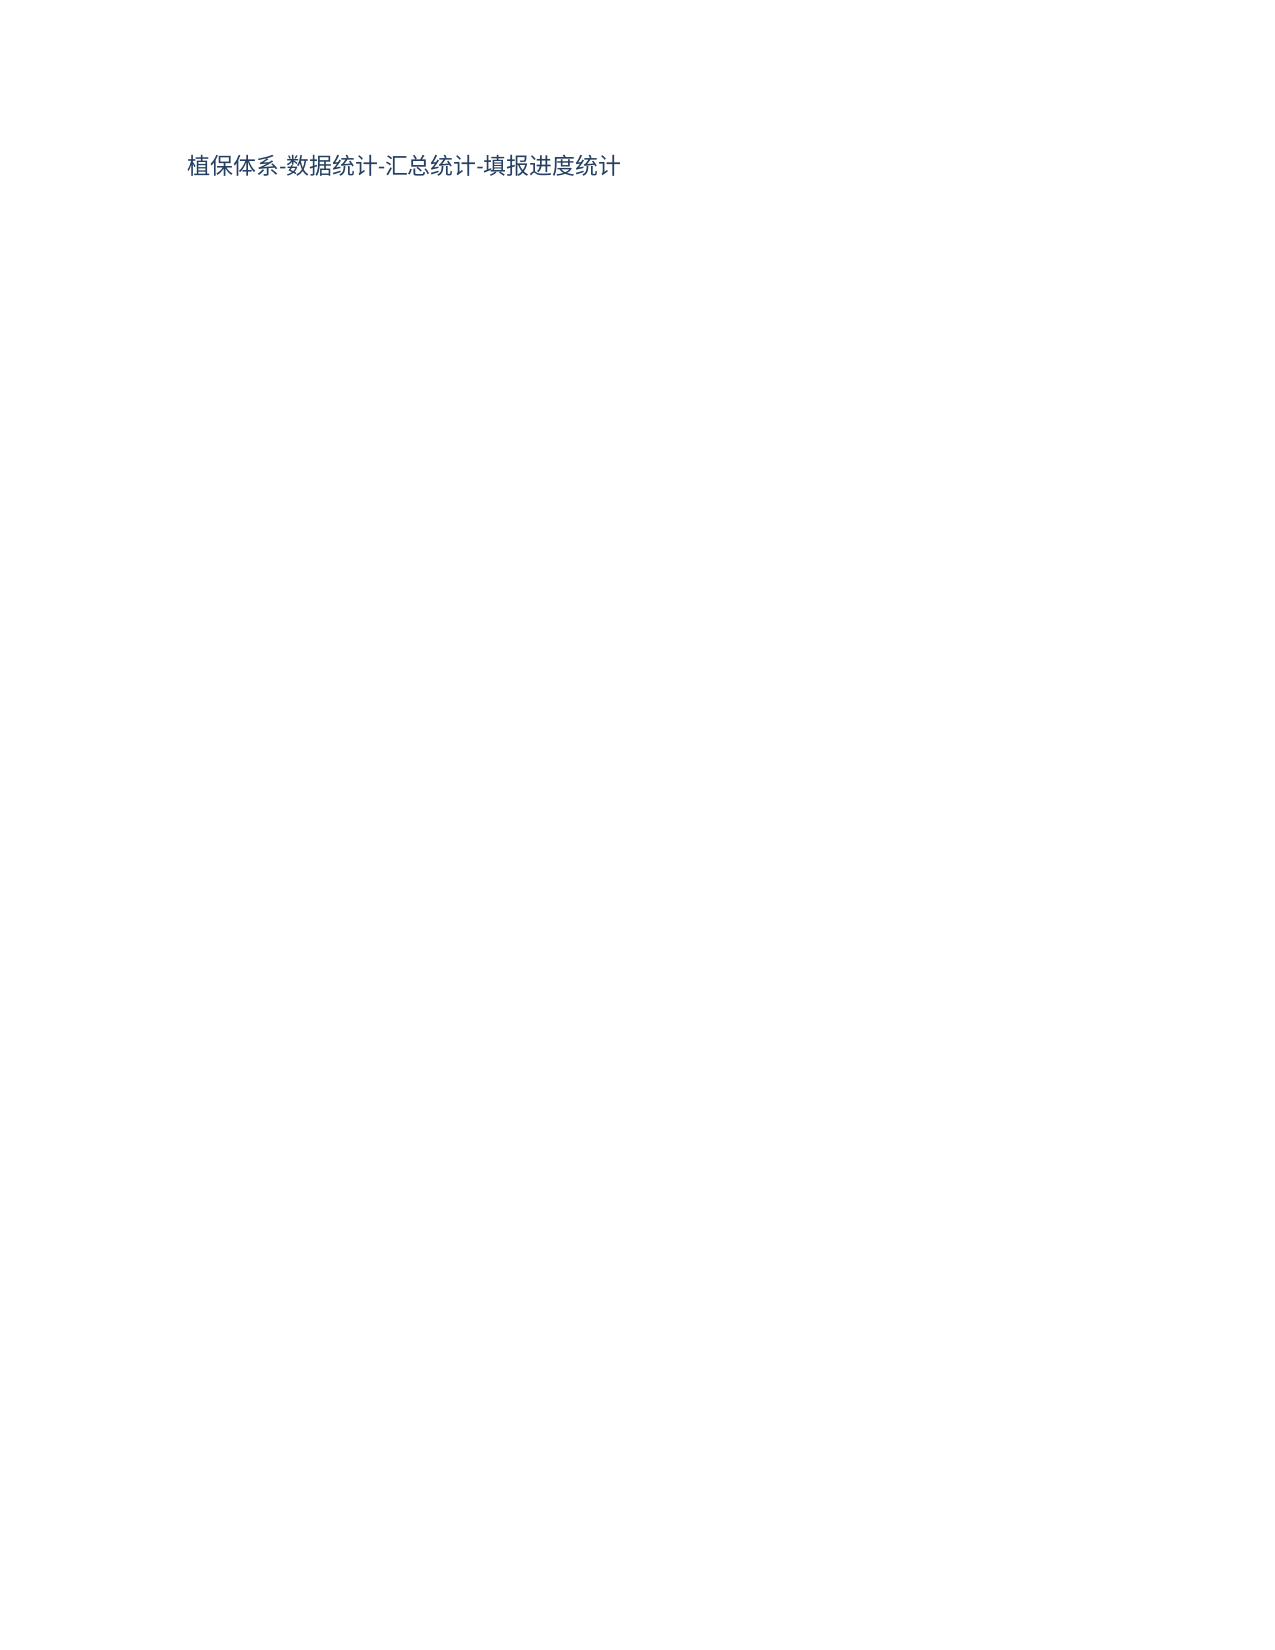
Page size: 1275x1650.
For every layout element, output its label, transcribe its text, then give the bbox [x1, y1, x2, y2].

subtitle 植保体系-数据统计-汇总统计-填报进度统计 [187, 150, 1087, 181]
